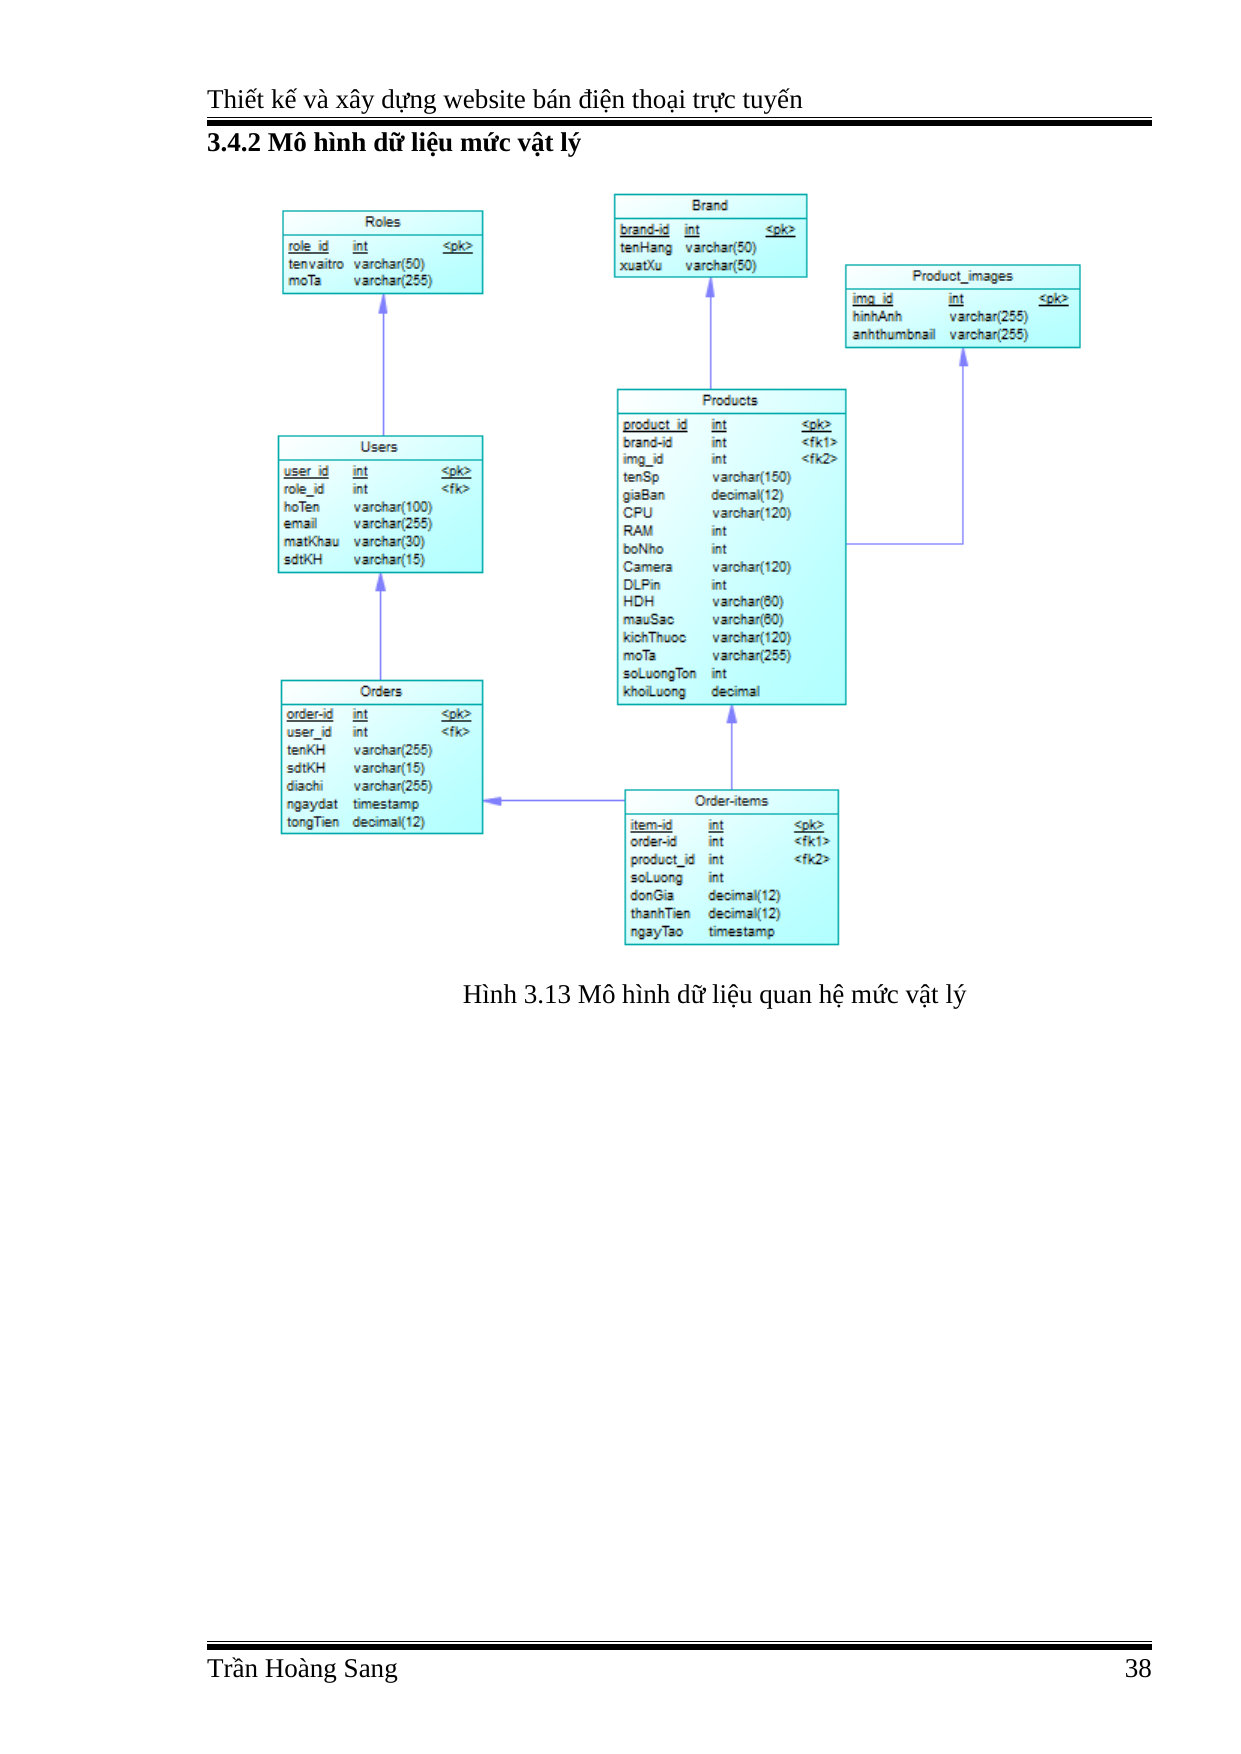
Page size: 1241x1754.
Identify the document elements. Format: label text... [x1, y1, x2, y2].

subtitle Mô hình dữ liệu mức vật lý [207, 126, 1152, 157]
text Hình 3.3 Mô hình dữ liệu quan hệ mức vật lý [207, 978, 1152, 1009]
picture [271, 185, 1088, 950]
